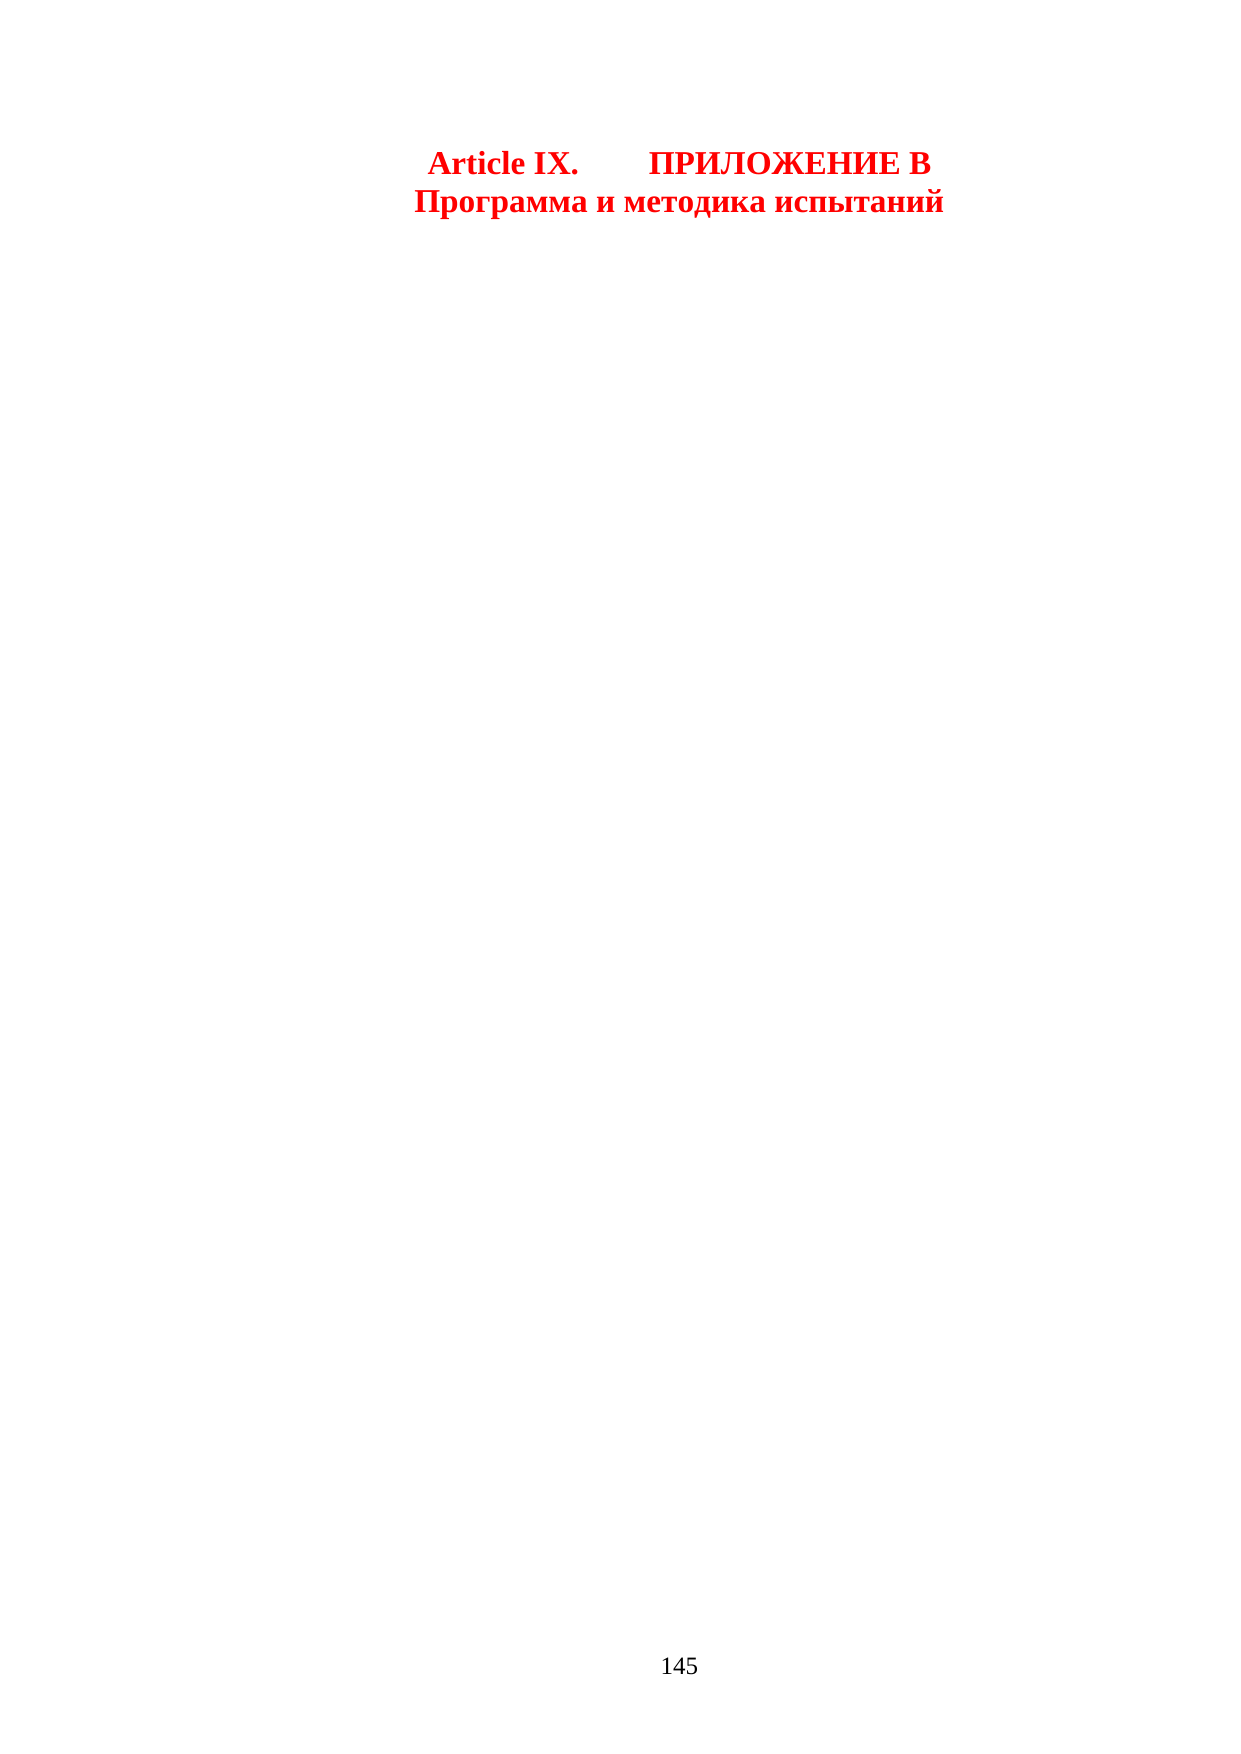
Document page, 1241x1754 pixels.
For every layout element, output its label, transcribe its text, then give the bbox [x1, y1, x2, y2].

subtitle ПРИЛОЖЕНИЕ В Программа и методика испытаний [177, 143, 1181, 220]
